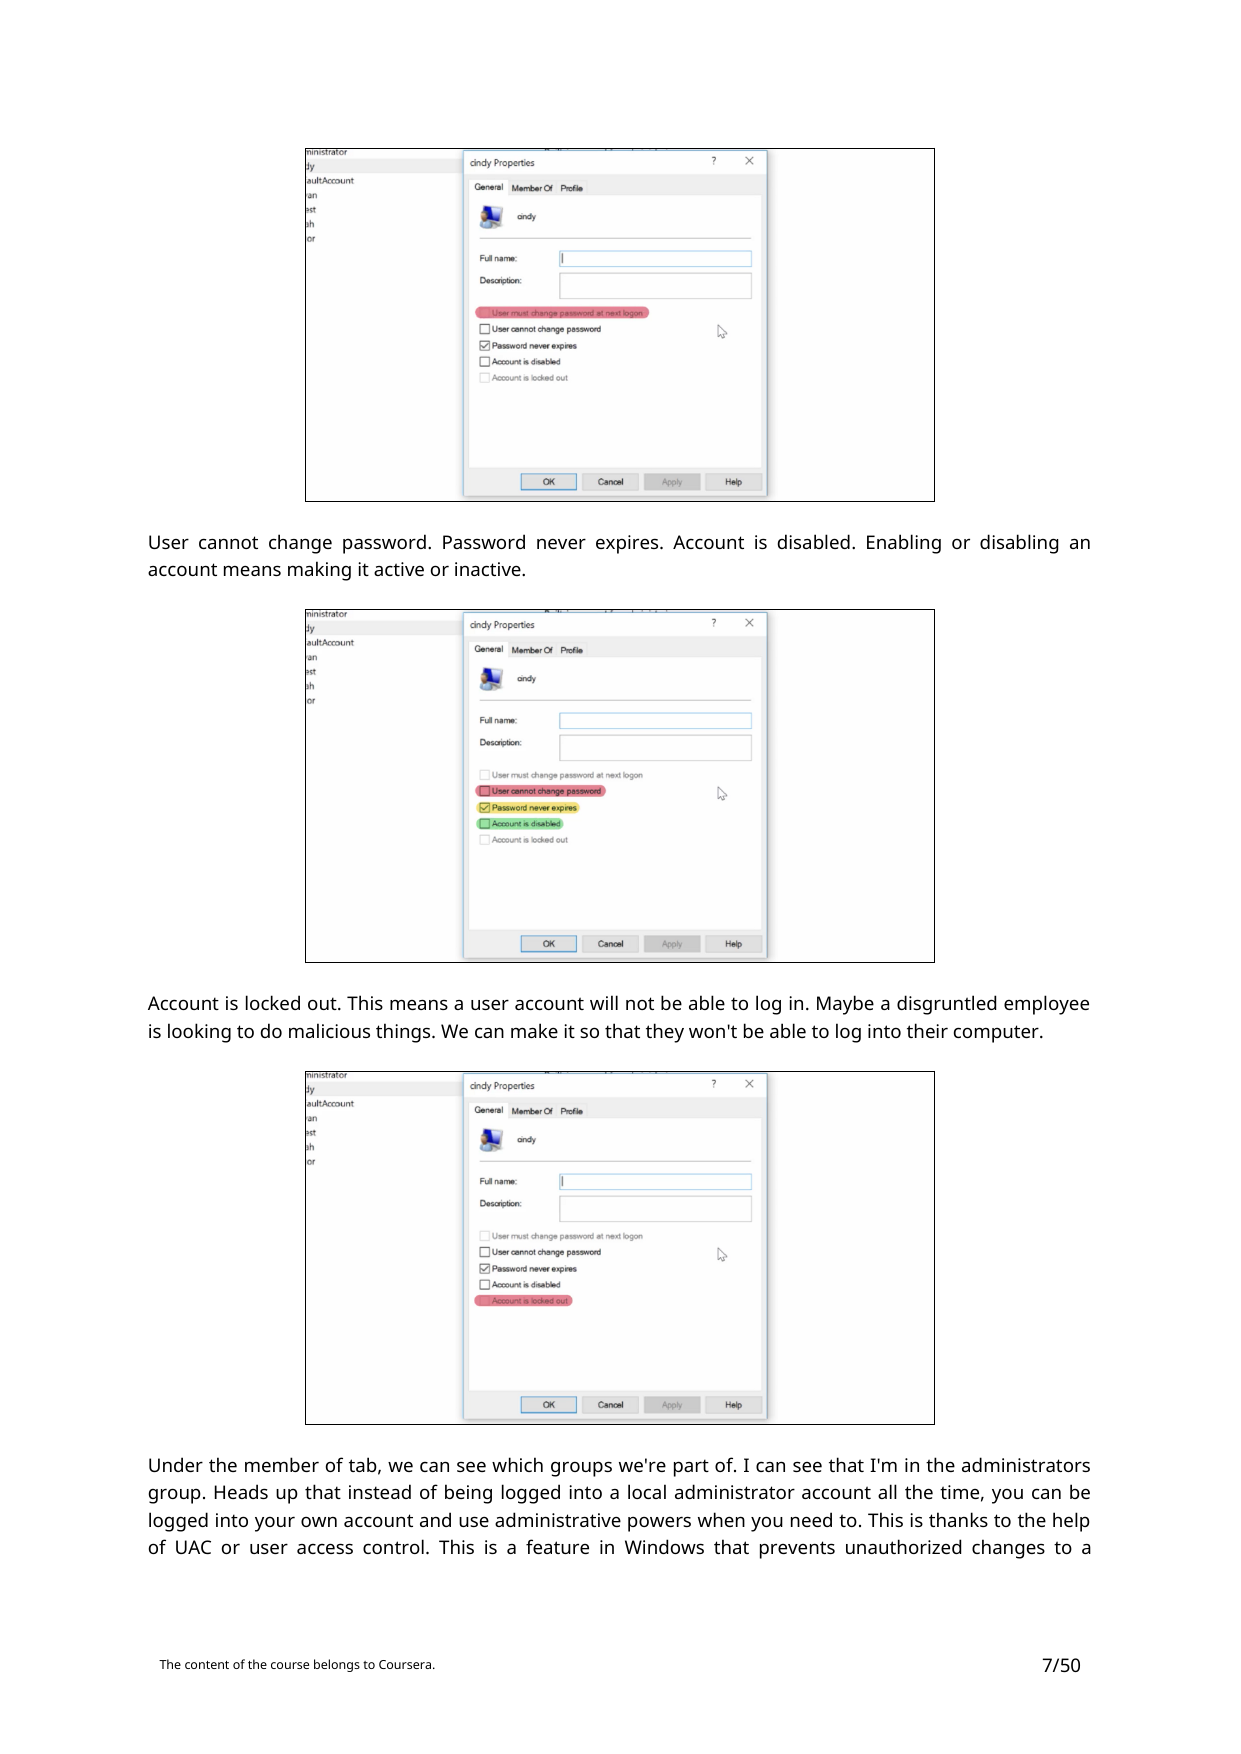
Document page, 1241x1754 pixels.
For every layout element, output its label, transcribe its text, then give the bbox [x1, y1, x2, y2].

text User cannot change password. Password never expires. Account is disabled. Enabling or disabling an account means making it active or inactive. [148, 529, 1093, 582]
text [148, 1452, 1093, 1560]
picture [306, 610, 934, 962]
picture [306, 1072, 934, 1424]
picture [306, 149, 934, 501]
text Account is locked out. This means a user account will not be able to log in. Maybe a disgruntled employee is looking to do malicious things. We can make it so that they won't be able to log into their computer. [148, 991, 1093, 1043]
